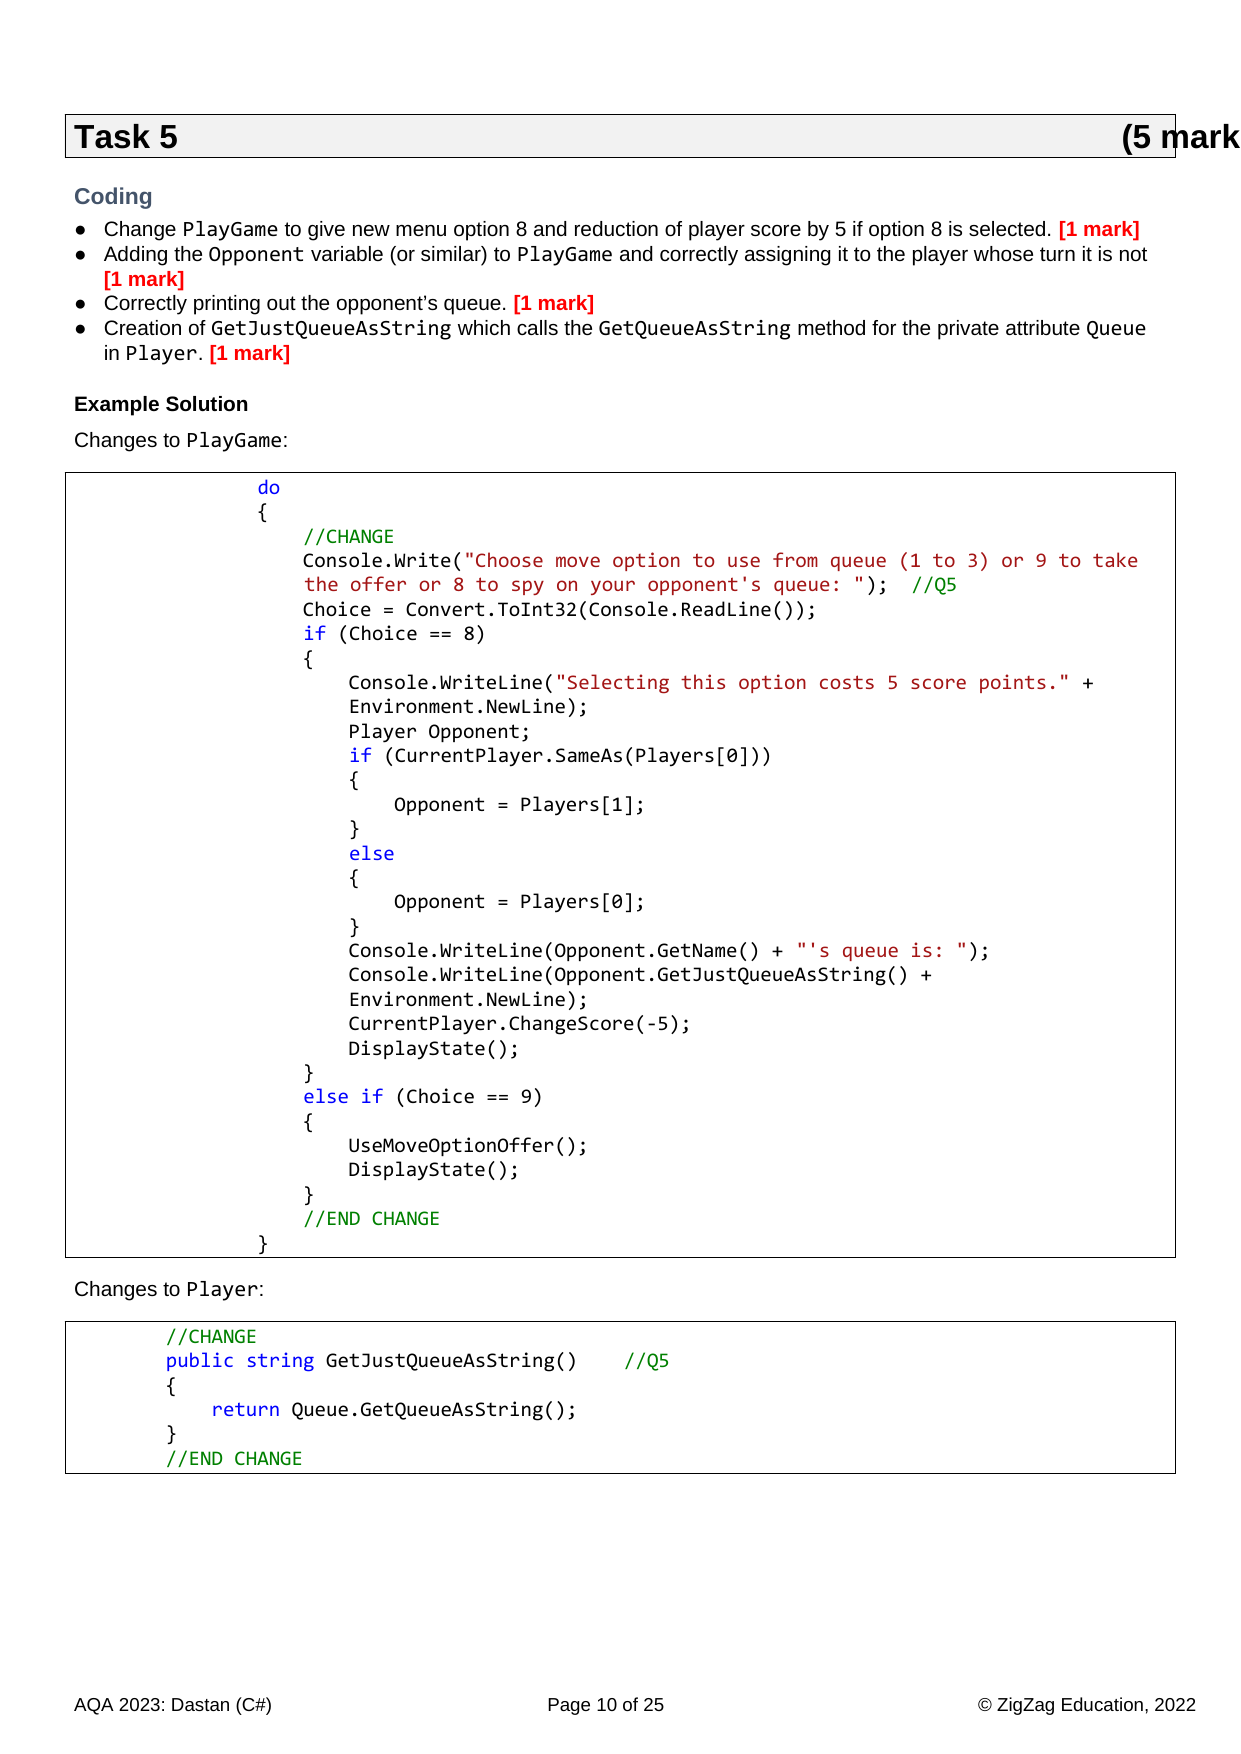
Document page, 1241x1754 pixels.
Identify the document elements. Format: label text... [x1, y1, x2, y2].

list Change PlayGame to give new menu option 8 and reduction of player score by 5 if option 8 is selected. [1 mark] [74, 216, 1166, 242]
text } [74, 816, 1166, 841]
text DisplayState(); [74, 1158, 1166, 1182]
text //CHANGE [66, 1322, 1175, 1349]
text Choice = Convert.ToInt32(Console.ReadLine()); [74, 597, 1166, 621]
text } [74, 1060, 1166, 1084]
text Opponent = Players[1]; [74, 792, 1166, 816]
text //CHANGE [74, 524, 1166, 548]
text Opponent = Players[0]; [74, 889, 1166, 914]
text { [74, 768, 1166, 792]
list Creation of GetJustQueueAsString which calls the GetQueueAsString method for the private attribute Queue in Player. [1 mark] [74, 315, 1166, 366]
text if (Choice == 8) [74, 621, 1166, 646]
text { [74, 499, 1166, 524]
text Changes to PlayGame: [74, 428, 1166, 453]
text return Queue.GetQueueAsString(); [74, 1397, 1166, 1422]
text { [74, 1373, 1166, 1397]
text Player Opponent; [74, 719, 1166, 743]
text Console.WriteLine(Opponent.GetName() + "'s queue is: "); [74, 938, 1166, 963]
text } [74, 1182, 1166, 1206]
text } [66, 1228, 1175, 1257]
text Console.WriteLine(Opponent.GetJustQueueAsString() + Environment.NewLine); [74, 963, 1166, 1011]
text do [66, 473, 1175, 499]
list Correctly printing out the opponent’s queue. [1 mark] [74, 291, 1166, 315]
text Console.WriteLine("Selecting this option costs 5 score points." + Environment.NewLine); [74, 670, 1166, 719]
subtitle Task 5 (5 marks) [66, 115, 1175, 157]
text CurrentPlayer.ChangeScore(-5); [74, 1011, 1166, 1036]
text DisplayState(); [74, 1036, 1166, 1060]
text { [74, 646, 1166, 670]
subtitle Coding [74, 183, 1166, 210]
text if (CurrentPlayer.SameAs(Players[0])) [74, 743, 1166, 768]
text Changes to Player: [74, 1277, 1166, 1302]
list Adding the Opponent variable (or similar) to PlayGame and correctly assigning it to the player whose turn it is not [1 mark] [74, 242, 1166, 291]
text { [74, 1109, 1166, 1133]
text } [74, 914, 1166, 938]
subtitle Example Solution [74, 391, 1166, 415]
text public string GetJustQueueAsString() //Q5 [74, 1349, 1166, 1373]
text Console.Write("Choose move option to use from queue (1 to 3) or 9 to take the offer or 8 to spy on your opponent's queue: "); //Q5 [74, 548, 1166, 597]
text //END CHANGE [66, 1443, 1175, 1473]
text UseMoveOptionOffer(); [74, 1133, 1166, 1158]
text else [74, 841, 1166, 865]
text else if (Choice == 9) [74, 1084, 1166, 1109]
text //END CHANGE [74, 1206, 1166, 1228]
text } [74, 1422, 1166, 1443]
text { [74, 865, 1166, 889]
